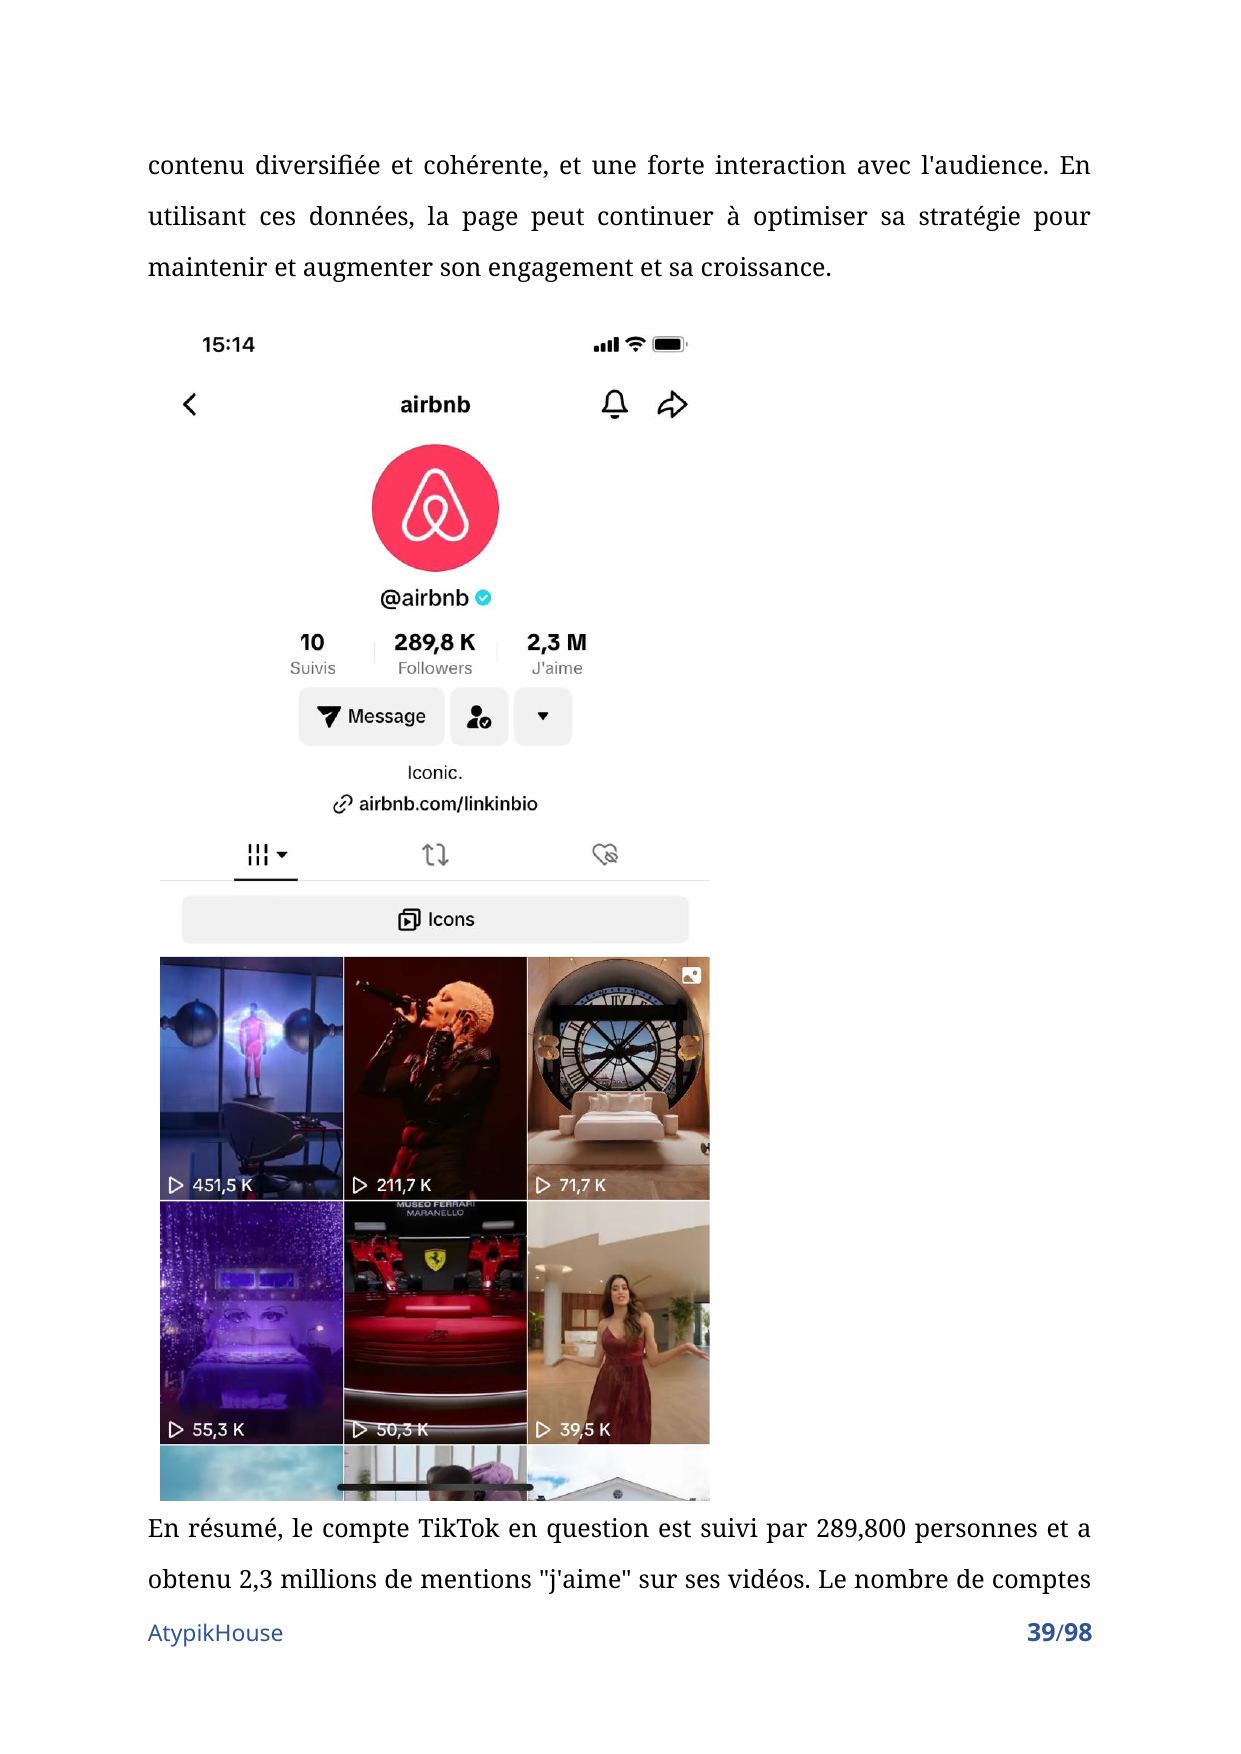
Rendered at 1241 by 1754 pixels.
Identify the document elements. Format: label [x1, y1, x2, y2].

text [148, 1511, 1093, 1596]
picture [160, 311, 710, 1501]
text [148, 148, 1093, 284]
